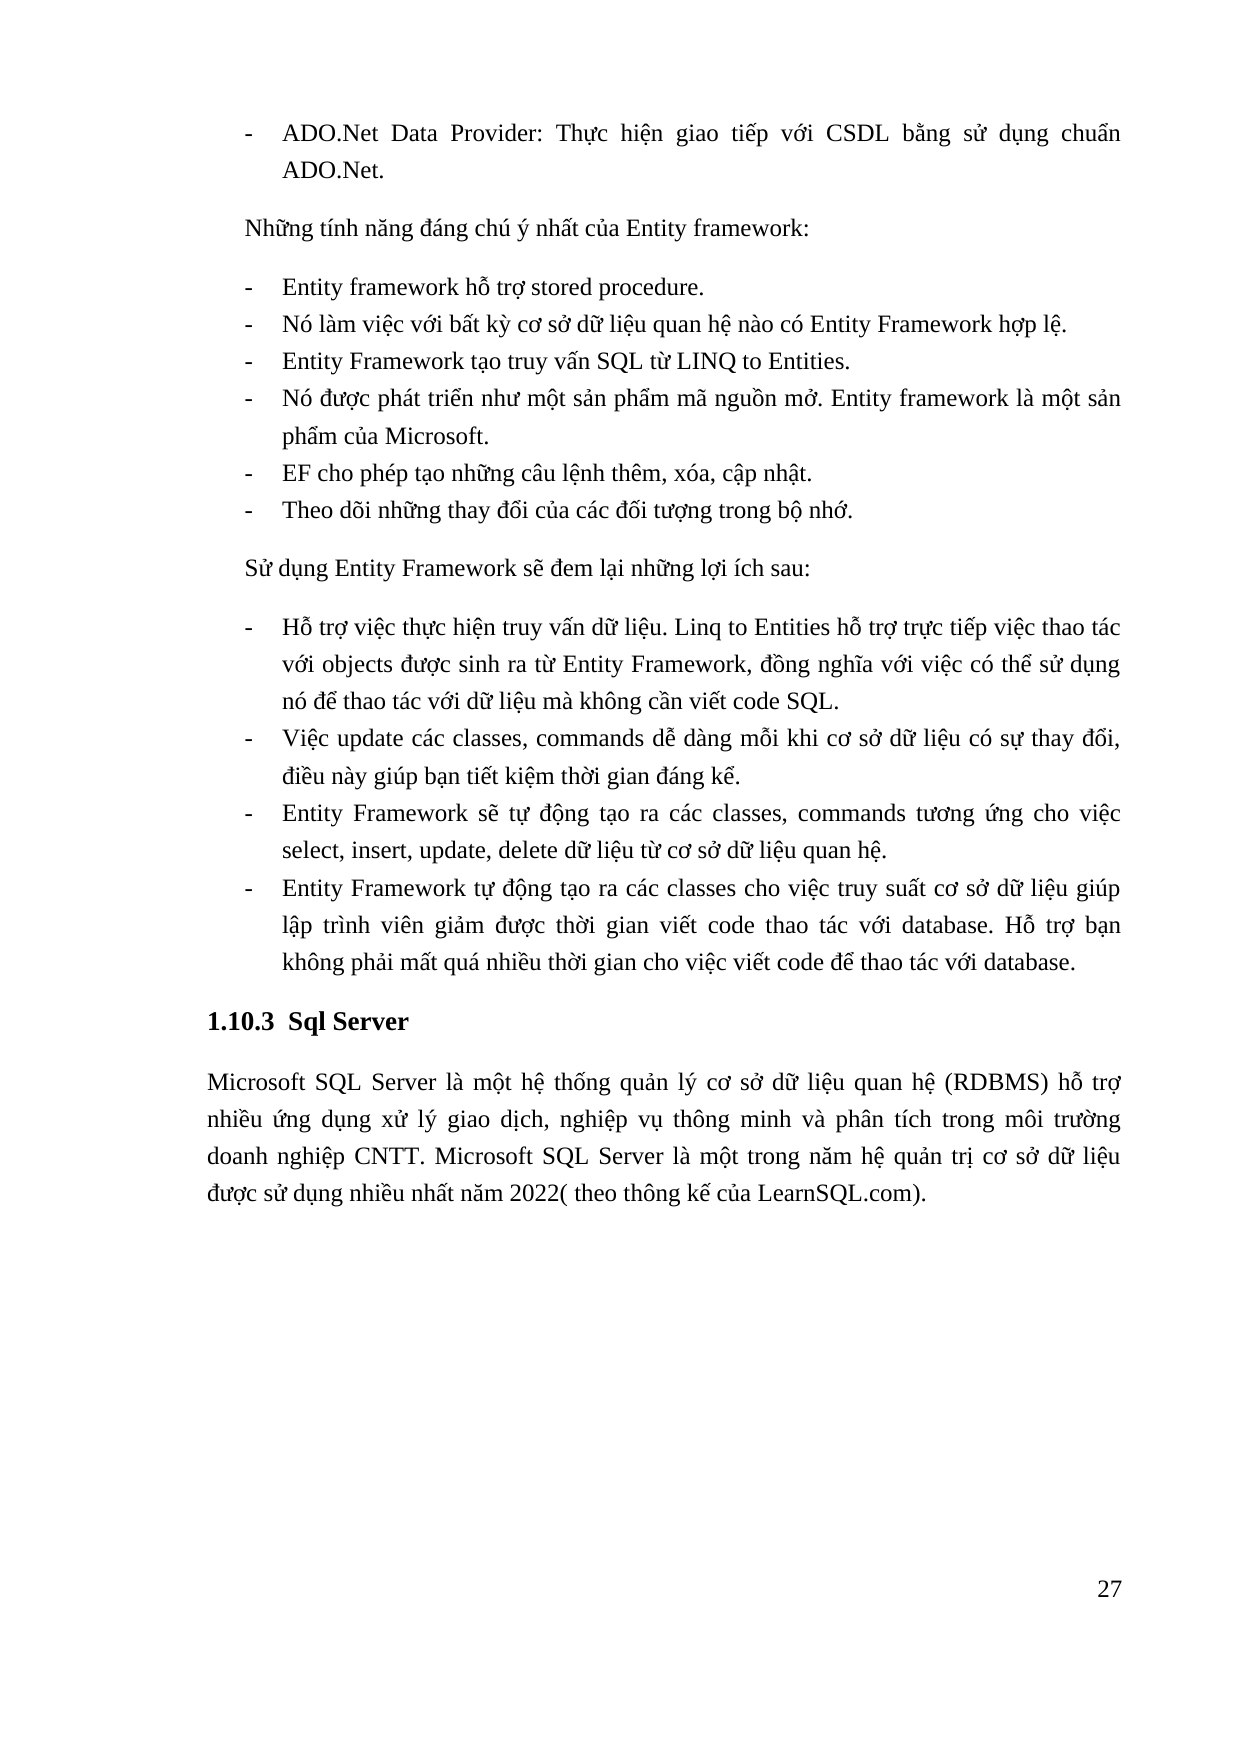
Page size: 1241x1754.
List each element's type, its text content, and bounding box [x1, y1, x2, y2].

list Entity Framework sẽ tự động tạo ra các classes, commands tương ứng cho việc select, insert, update, delete dữ liệu từ cơ sở dữ liệu quan hệ. [244, 798, 1122, 864]
list Entity framework hỗ trợ stored procedure. [244, 272, 1122, 300]
list Nó làm việc với bất kỳ cơ sở dữ liệu quan hệ nào có Entity Framework hợp lệ. [244, 309, 1122, 338]
text Microsoft SQL Server là một hệ thống quản lý cơ sở dữ liệu quan hệ (RDBMS) hỗ trợ nhiều ứng dụng xử lý giao dịch, nghiệp vụ thông minh và phân tích trong môi trường doanh nghiệp CNTT. Microsoft SQL Server là một trong năm hệ quản trị cơ sở dữ liệu được sử dụng nhiều nhất năm 2022( theo thông kế của LearnSQL.com). [207, 1067, 1122, 1207]
list ADO.Net Data Provider: Thực hiện giao tiếp với CSDL bằng sử dụng chuẩn ADO.Net. [244, 118, 1122, 184]
list EF cho phép tạo những câu lệnh thêm, xóa, cập nhật. [244, 458, 1122, 487]
list Hỗ trợ việc thực hiện truy vấn dữ liệu. Linq to Entities hỗ trợ trực tiếp việc thao tác với objects được sinh ra từ Entity Framework, đồng nghĩa với việc có thể sử dụng nó để thao tác với dữ liệu mà không cần viết code SQL. [244, 612, 1122, 715]
list Theo dõi những thay đổi của các đối tượng trong bộ nhớ. [244, 495, 1122, 524]
list Nó được phát triển như một sản phẩm mã nguồn mở. Entity framework là một sản phẩm của Microsoft. [244, 383, 1122, 449]
subtitle Sql Server [207, 1005, 1122, 1037]
list Entity Framework tự động tạo ra các classes cho việc truy suất cơ sở dữ liệu giúp lập trình viên giảm được thời gian viết code thao tác với database. Hỗ trợ bạn không phải mất quá nhiều thời gian cho việc viết code để thao tác với database. [244, 873, 1122, 976]
text Những tính năng đáng chú ý nhất của Entity framework: [244, 213, 1122, 242]
list Việc update các classes, commands dễ dàng mỗi khi cơ sở dữ liệu có sự thay đổi, điều này giúp bạn tiết kiệm thời gian đáng kể. [244, 723, 1122, 789]
text Sử dụng Entity Framework sẽ đem lại những lợi ích sau: [244, 553, 1122, 582]
list Entity Framework tạo truy vấn SQL từ LINQ to Entities. [244, 346, 1122, 375]
